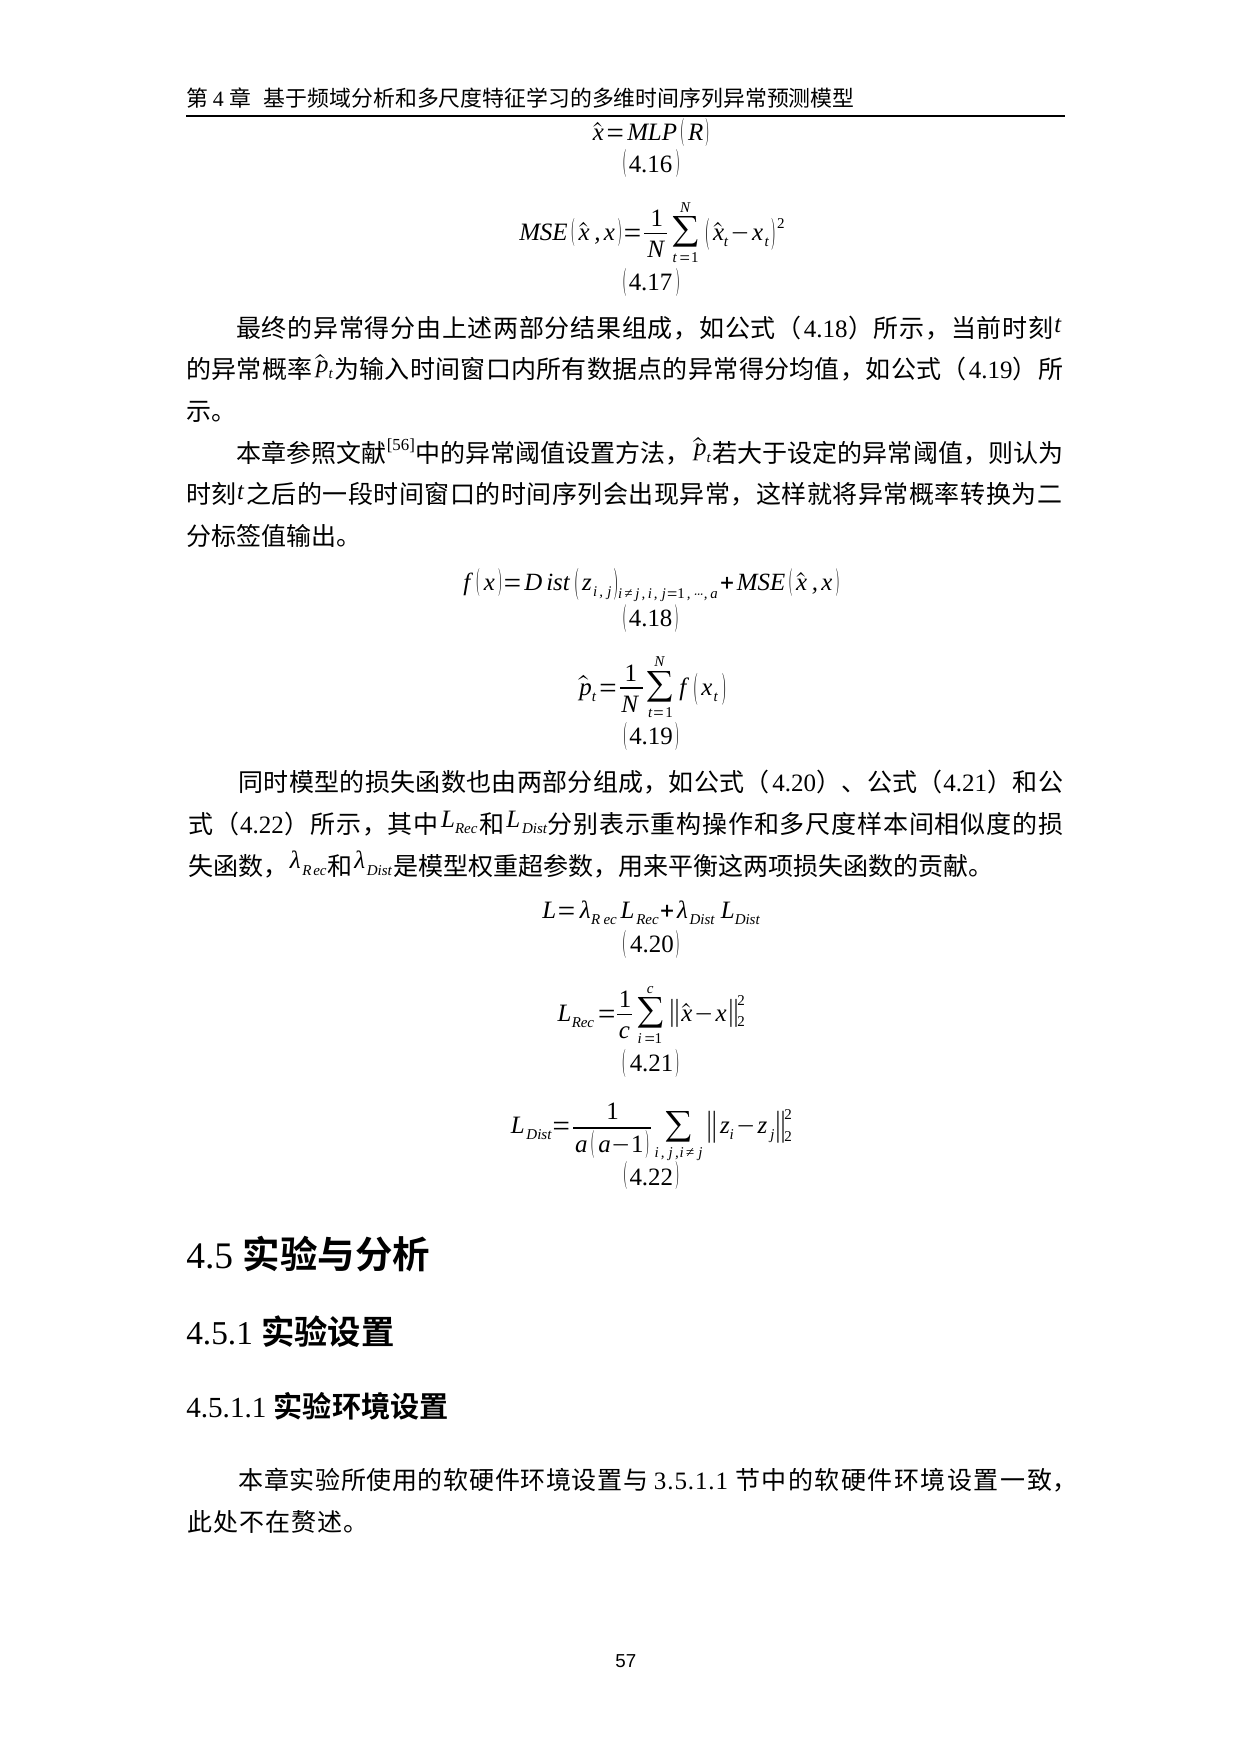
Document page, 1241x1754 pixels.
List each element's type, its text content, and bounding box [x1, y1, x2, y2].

text 本章实验所使用的软硬件环境设置与3.5.1.1节中的软硬件环境设置一致，此处不在赘述。 [188, 1456, 1053, 1539]
text 同时模型的损失函数也由两部分组成，如公式（4.20）、公式（4.21）和公式（4.22）所示，其中和分别表示重构操作和多尺度样本间相似度的损失函数，和是模型权重超参数，用来平衡这两项损失函数的贡献。 [188, 758, 1063, 883]
text 最终的异常得分由上述两部分结果组成，如公式（4.18）所示，当前时刻的异常概率为输入时间窗口内所有数据点的异常得分均值，如公式（4.19）所示。 [186, 304, 1063, 429]
subtitle 实验环境设置 [186, 1383, 1065, 1426]
text 本章参照文献[56]中的异常阈值设置方法，若大于设定的异常阈值，则认为时刻之后的一段时间窗口的时间序列会出现异常，这样就将异常概率转换为二分标签值输出。 [186, 429, 1063, 554]
subtitle 实验设置 [186, 1306, 1065, 1354]
subtitle 实验与分析 [186, 1225, 1065, 1279]
